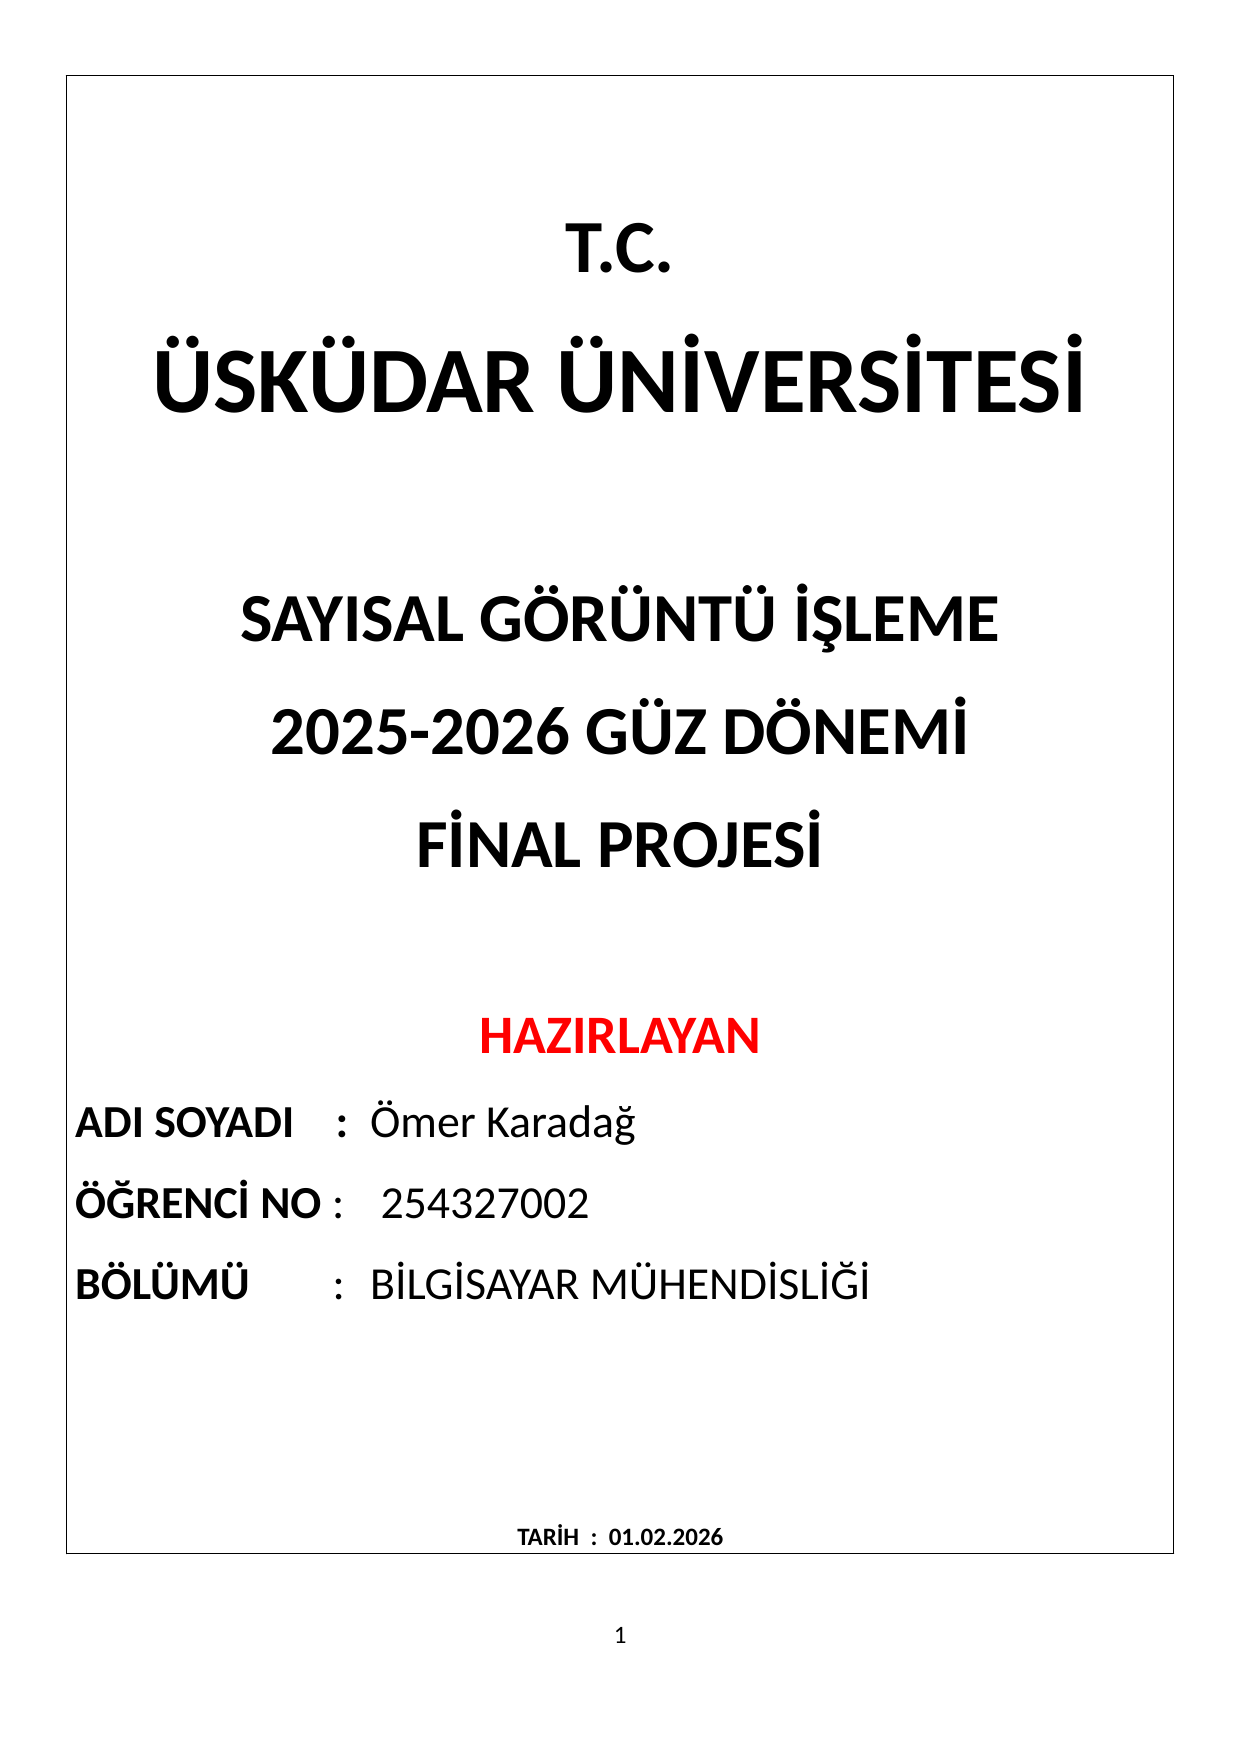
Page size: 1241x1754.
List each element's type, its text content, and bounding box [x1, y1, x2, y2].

text HAZIRLAYAN [67, 997, 1173, 1067]
text BÖLÜMÜ : BİLGİSAYAR MÜHENDİSLİĞİ [67, 1252, 1173, 1311]
text 2025-2026 GÜZ DÖNEMİ [67, 684, 1173, 772]
text ADI SOYADI : Ömer Karadağ [67, 1090, 1173, 1149]
text ÜSKÜDAR ÜNİVERSİTESİ [67, 319, 1173, 436]
text SAYISAL GÖRÜNTÜ İŞLEME [67, 571, 1173, 658]
text ÖĞRENCİ NO : 254327002 [67, 1171, 1173, 1230]
text T.C. [67, 197, 1173, 292]
text TARİH : 01.02.2026 [67, 1518, 1173, 1553]
text FİNAL PROJESİ [67, 798, 1173, 885]
